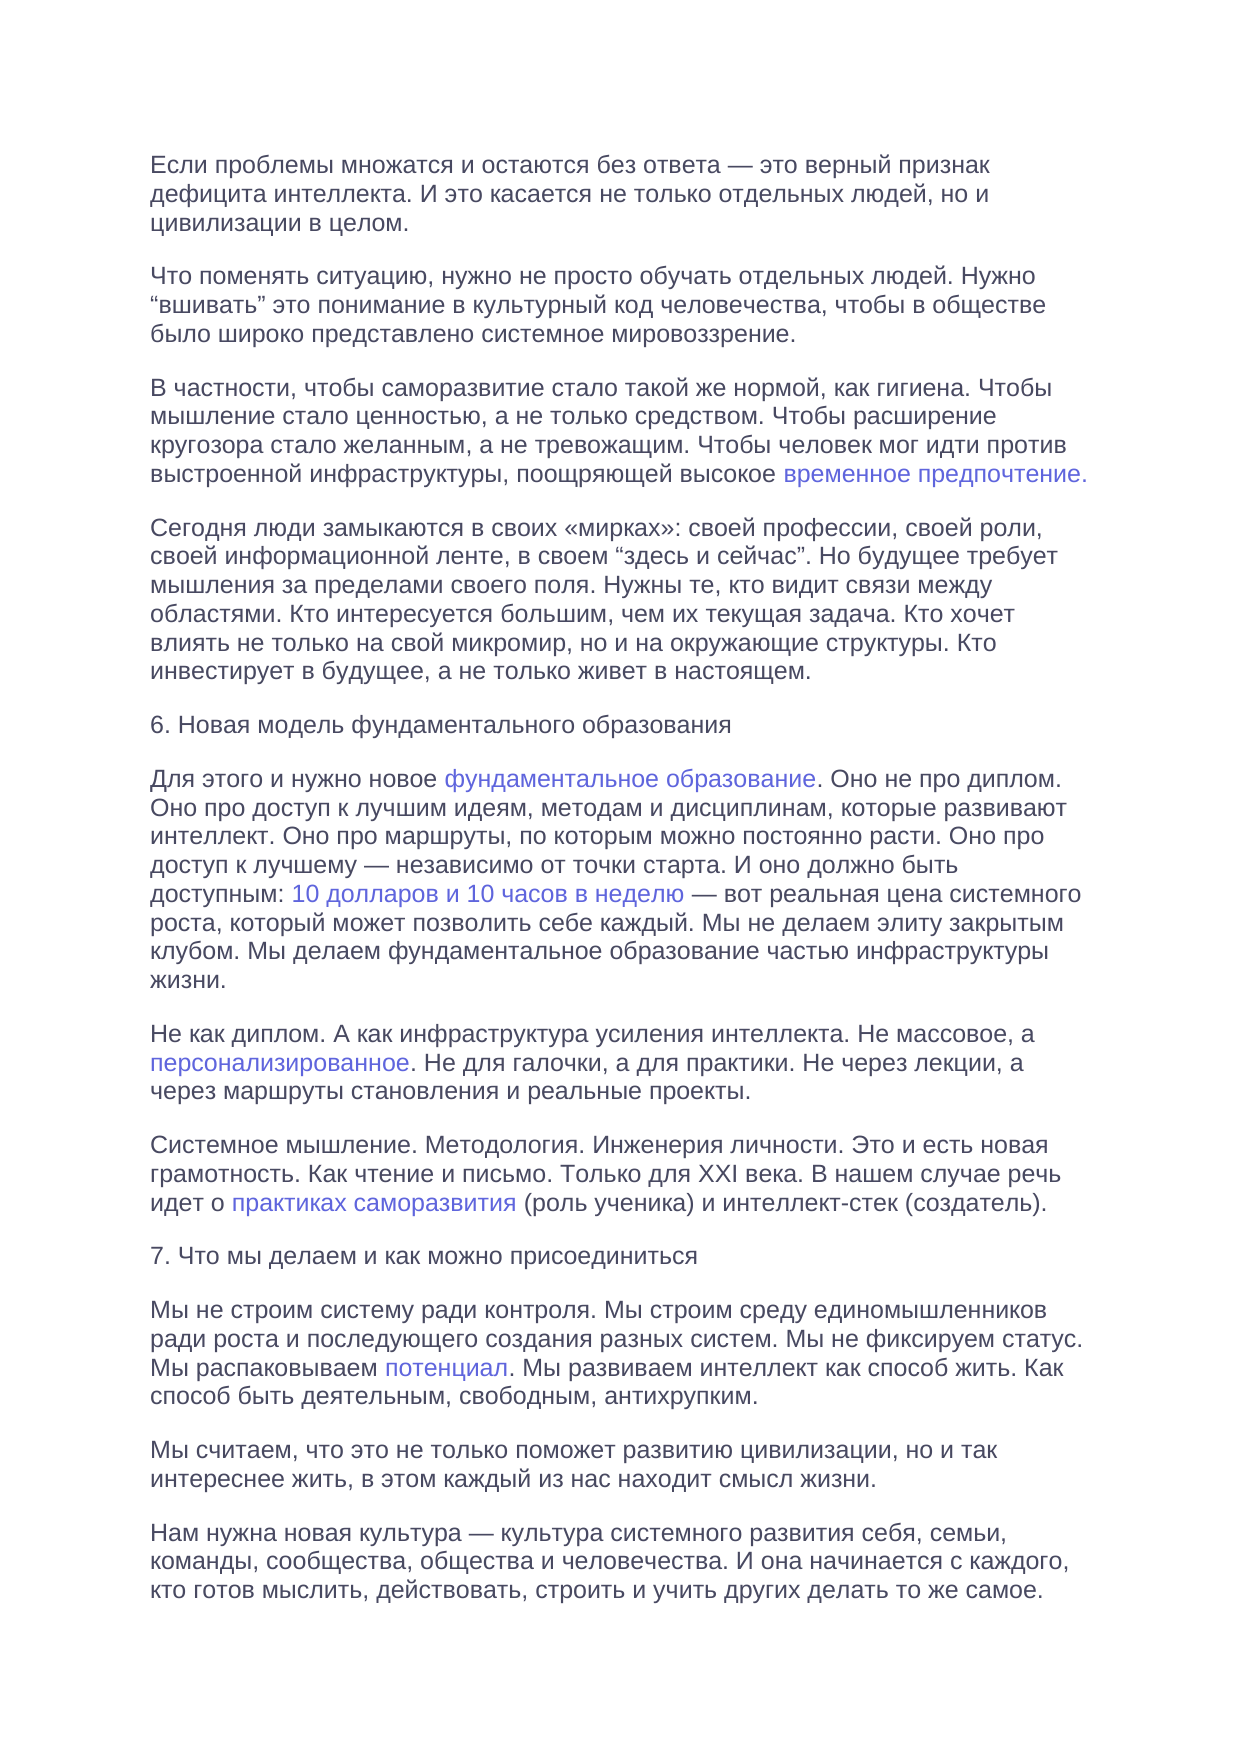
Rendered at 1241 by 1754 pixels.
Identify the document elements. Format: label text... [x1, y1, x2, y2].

text В частности, чтобы саморазвитие стало такой же нормой, как гигиена. Чтобы мышление стало ценностью, а не только средством. Чтобы расширение кругозора стало желанным, а не тревожащим. Чтобы человек мог идти против выстроенной инфраструктуры, поощряющей высокое временное предпочтение. [150, 372, 1090, 487]
text Сегодня люди замыкаются в своих «мирках»: своей профессии, своей роли, своей информационной ленте, в своем “здесь и сейчас”. Но будущее требует мышления за пределами своего поля. Нужны те, кто видит связи между областями. Кто интересуется большим, чем их текущая задача. Кто хочет влиять не только на свой микромир, но и на окружающие структуры. Кто инвестирует в будущее, а не только живет в настоящем. [150, 512, 1090, 685]
text Системное мышление. Методология. Инженерия личности. Это и есть новая грамотность. Как чтение и письмо. Только для XXI века. В нашем случае речь идет о практиках саморазвития (роль ученика) и интеллект-стек (создатель). [150, 1130, 1090, 1216]
text Мы не строим систему ради контроля. Мы строим среду единомышленников ради роста и последующего создания разных систем. Мы не фиксируем статус. Мы распаковываем потенциал. Мы развиваем интеллект как способ жить. Как способ быть деятельным, свободным, антихрупким. [150, 1295, 1090, 1410]
text Что поменять ситуацию, нужно не просто обучать отдельных людей. Нужно “вшивать” это понимание в культурный код человечества, чтобы в обществе было широко представлено системное мировоззрение. [150, 261, 1090, 347]
text 6. Новая модель фундаментального образования [150, 710, 1090, 739]
text Не как диплом. А как инфраструктура усиления интеллекта. Не массовое, а персонализированное. Не для галочки, а для практики. Не через лекции, а через маршруты становления и реальные проекты. [150, 1019, 1090, 1105]
text Для этого и нужно новое фундаментальное образование. Оно не про диплом. Оно про доступ к лучшим идеям, методам и дисциплинам, которые развивают интеллект. Оно про маршруты, по которым можно постоянно расти. Оно про доступ к лучшему — независимо от точки старта. И оно должно быть доступным: 10 долларов и 10 часов в неделю — вот реальная цена системного роста, который может позволить себе каждый. Мы не делаем элиту закрытым клубом. Мы делаем фундаментальное образование частью инфраструктуры жизни. [150, 764, 1090, 994]
text Мы считаем, что это не только поможет развитию цивилизации, но и так интереснее жить, в этом каждый из нас находит смысл жизни. [150, 1435, 1090, 1492]
text Нам нужна новая культура — культура системного развития себя, семьи, команды, сообщества, общества и человечества. И она начинается с каждого, кто готов мыслить, действовать, строить и учить других делать то же самое. [150, 1517, 1090, 1604]
text 7. Что мы делаем и как можно присоединиться [150, 1241, 1090, 1270]
text Если проблемы множатся и остаются без ответа — это верный признак дефицита интеллекта. И это касается не только отдельных людей, но и цивилизации в целом. [150, 150, 1090, 236]
